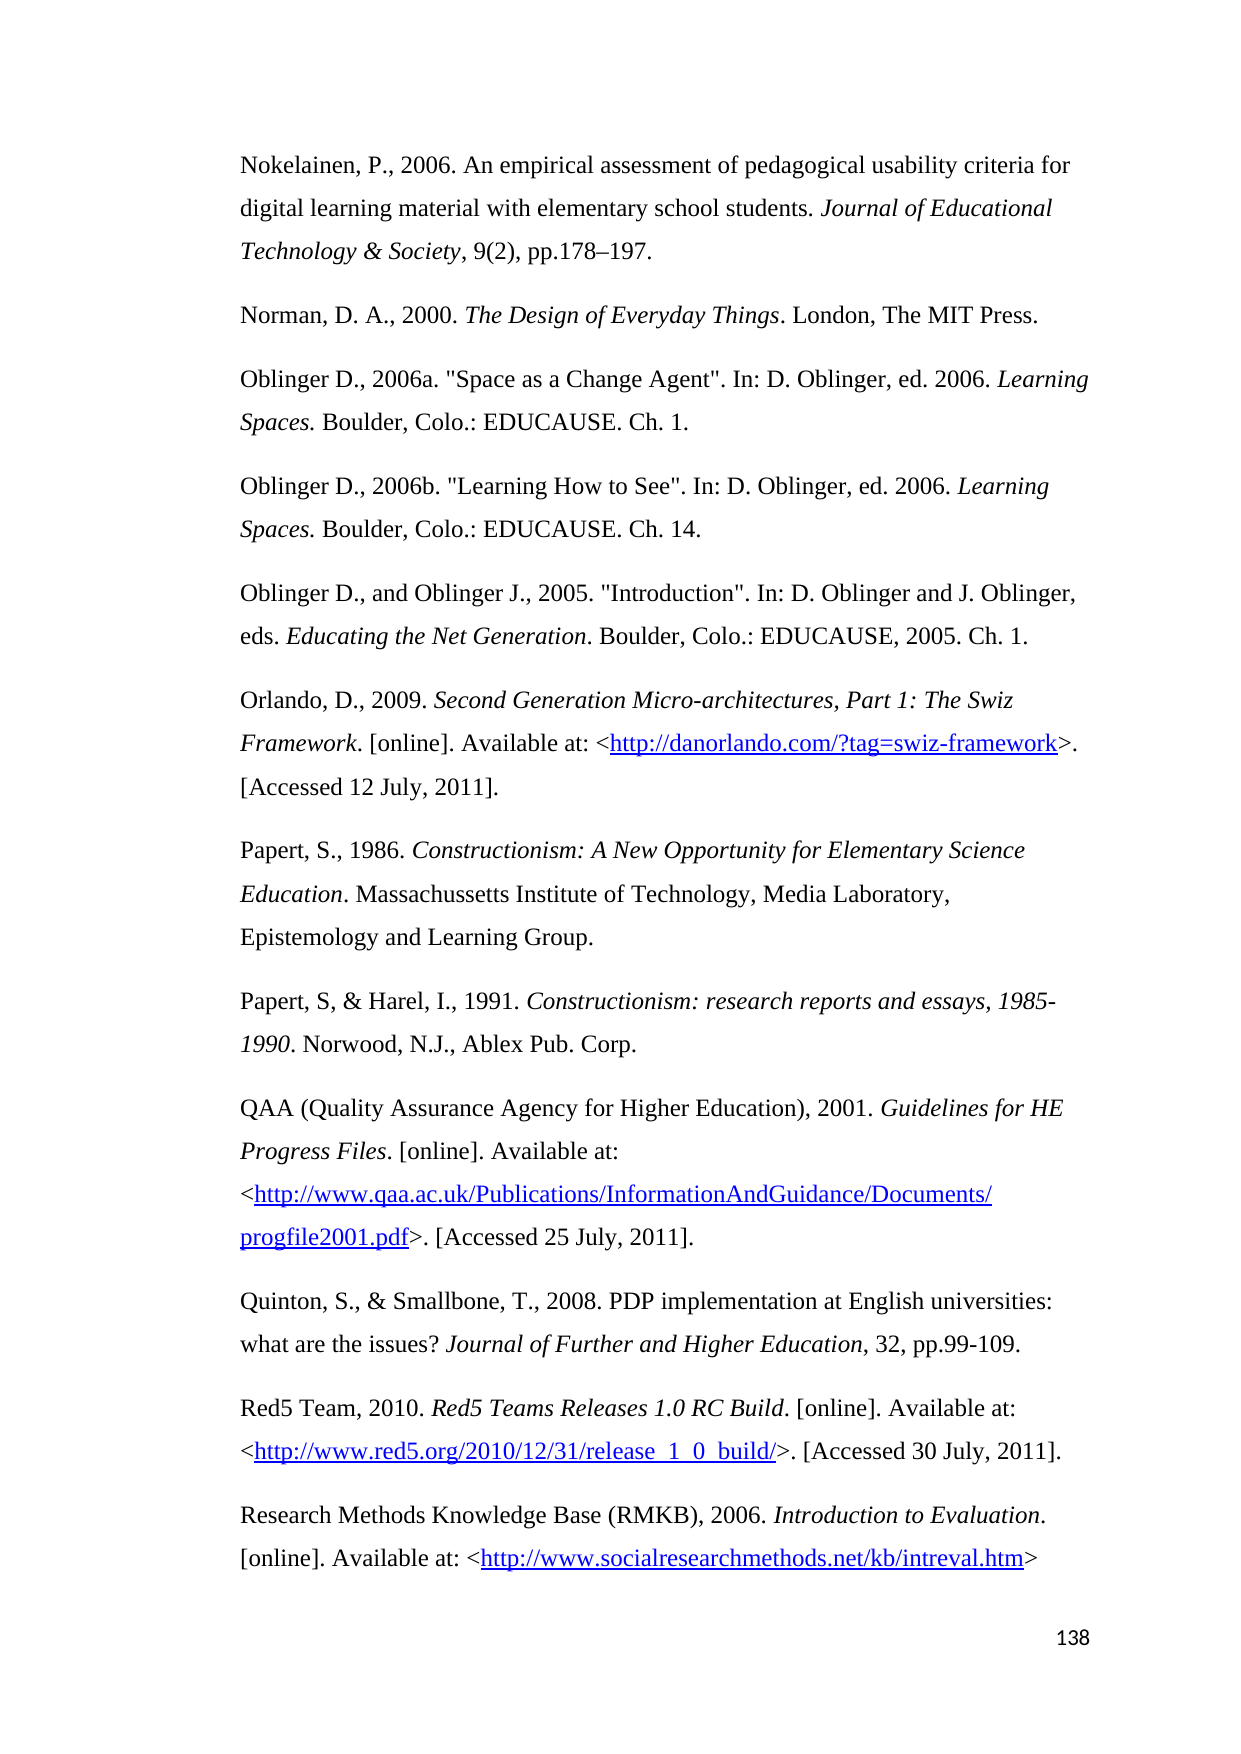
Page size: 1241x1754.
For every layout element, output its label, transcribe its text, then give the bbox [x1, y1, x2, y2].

text Papert, S, & Harel, I., 1991. Constructionism: research reports and essays, 1985-1990. Norwood, N.J., Ablex Pub. Corp. [240, 986, 1090, 1058]
text Nokelainen, P., 2006. An empirical assessment of pedagogical usability criteria for digital learning material with elementary school students. Journal of Educational Technology & Society, 9(2), pp.178–197. [240, 150, 1090, 265]
text Orlando, D., 2009. Second Generation Micro-architectures, Part 1: The Swiz Framework. [online]. Available at: <http://danorlando.com/?tag=swiz-framework>. [Accessed 12 July, 2011]. [240, 685, 1090, 800]
text Red5 Team, 2010. Red5 Teams Releases 1.0 RC Build. [online]. Available at: <http://www.red5.org/2010/12/31/release_1_0_build/>. [Accessed 30 July, 2011]. [240, 1393, 1090, 1465]
text Papert, S., 1986. Constructionism: A New Opportunity for Elementary Science Education. Massachussetts Institute of Technology, Media Laboratory, Epistemology and Learning Group. [240, 836, 1090, 951]
text Quinton, S., & Smallbone, T., 2008. PDP implementation at English universities: what are the issues? Journal of Further and Higher Education, 32, pp.99-109. [240, 1286, 1090, 1358]
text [240, 1500, 1090, 1572]
text Norman, D. A., 2000. The Design of Everyday Things. London, The MIT Press. [240, 300, 1090, 329]
text Oblinger D., 2006a. "Space as a Change Agent". In: D. Oblinger, ed. 2006. Learning Spaces. Boulder, Colo.: EDUCAUSE. Ch. 1. [240, 364, 1090, 436]
text Oblinger D., and Oblinger J., 2005. "Introduction". In: D. Oblinger and J. Oblinger, eds. Educating the Net Generation. Boulder, Colo.: EDUCAUSE, 2005. Ch. 1. [240, 578, 1090, 650]
text Oblinger D., 2006b. "Learning How to See". In: D. Oblinger, ed. 2006. Learning Spaces. Boulder, Colo.: EDUCAUSE. Ch. 14. [240, 471, 1090, 543]
text QAA (Quality Assurance Agency for Higher Education), 2001. Guidelines for HE Progress Files. [online]. Available at: <http://www.qaa.ac.uk/Publications/InformationAndGuidance/Documents/progfile2001.pdf>. [Accessed 25 July, 2011]. [240, 1093, 1090, 1251]
